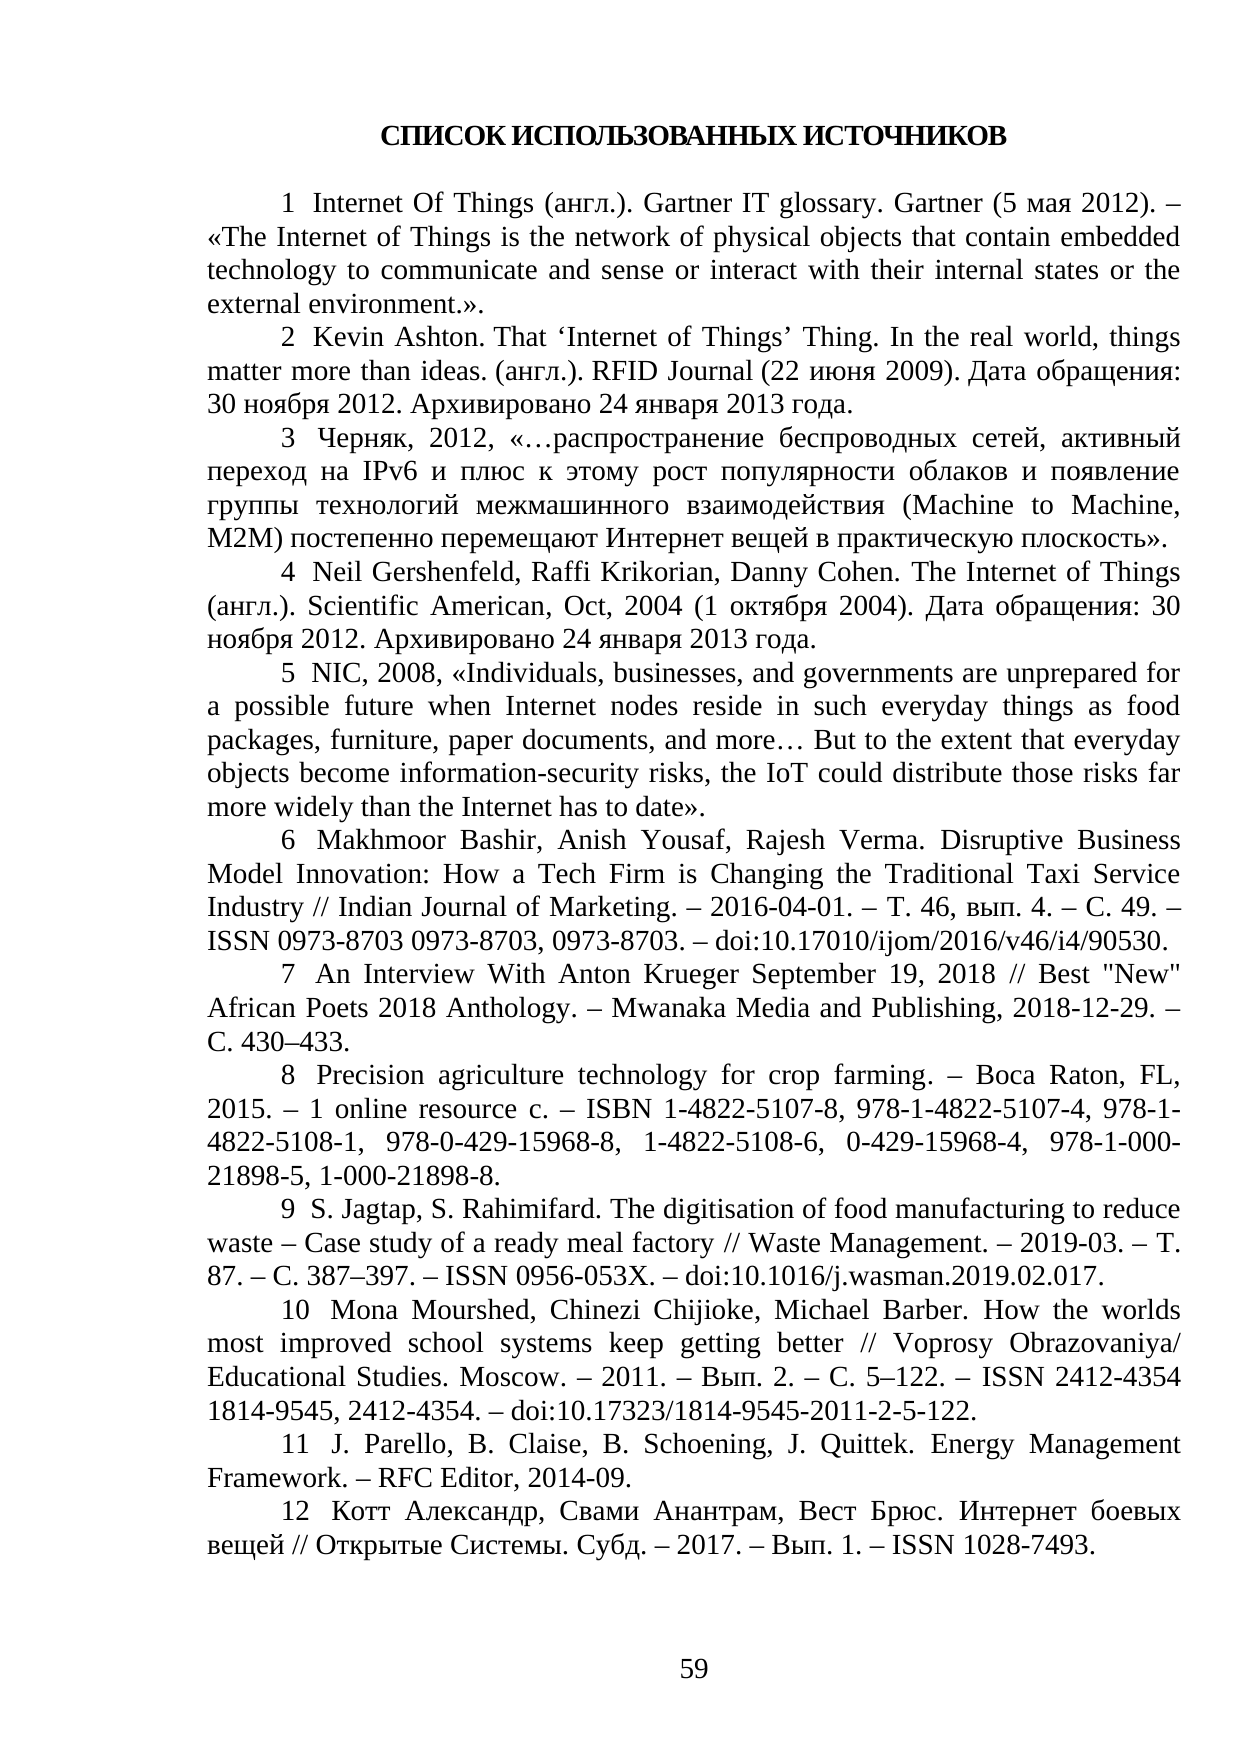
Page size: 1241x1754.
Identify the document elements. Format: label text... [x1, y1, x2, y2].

title СПИСОК ИСПОЛЬЗОВАННЫХ ИСТОЧНИКОВ [207, 118, 1181, 152]
list Makhmoor Bashir, Anish Yousaf, Rajesh Verma. Disruptive Business Model Innovation: How a Tech Firm is Changing the Traditional Taxi Service Industry // Indian Journal of Marketing. – 2016-04-01. – Т. 46, вып. 4. – С. 49. – ISSN 0973-8703 0973-8703, 0973-8703. – doi:10.17010/ijom/2016/v46/i4/90530. [207, 822, 1181, 957]
list Котт Александр, Свами Анантрам, Вест Брюс. Интернет боевых вещей // Открытые Системы. Субд. – 2017. – Вып. 1. – ISSN 1028-7493. [207, 1493, 1181, 1560]
list Internet Of Things (англ.). Gartner IT glossary. Gartner (5 мая 2012). – «The Internet of Things is the network of physical objects that contain embedded technology to communicate and sense or interact with their internal states or the external environment.». [207, 185, 1181, 319]
list J. Parello, B. Claise, B. Schoening, J. Quittek. Energy Management Framework. – RFC Editor, 2014-09. [207, 1426, 1181, 1493]
list Kevin Ashton. That ‘Internet of Things’ Thing. In the real world, things matter more than ideas. (англ.). RFID Journal (22 июня 2009). Дата обращения: 30 ноября 2012. Архивировано 24 января 2013 года. [207, 319, 1181, 420]
list Neil Gershenfeld, Raffi Krikorian, Danny Cohen. The Internet of Things (англ.). Scientific American, Oct, 2004 (1 октября 2004). Дата обращения: 30 ноября 2012. Архивировано 24 января 2013 года. [207, 554, 1181, 655]
list NIC, 2008, «Individuals, businesses, and governments are unprepared for a possible future when Internet nodes reside in such everyday things as food packages, furniture, paper documents, and more… But to the extent that everyday objects become information-security risks, the IoT could distribute those risks far more widely than the Internet has to date». [207, 655, 1181, 822]
list Черняк, 2012, «…распространение беспроводных сетей, активный переход на IPv6 и плюс к этому рост популярности облаков и появление группы технологий межмашинного взаимодействия (Machine to Machine, M2M) постепенно перемещают Интернет вещей в практическую плоскость». [207, 420, 1181, 554]
list An Interview With Anton Krueger September 19, 2018 // Best "New" African Poets 2018 Anthology. – Mwanaka Media and Publishing, 2018-12-29. – С. 430–433. [207, 957, 1181, 1057]
list Precision agriculture technology for crop farming. – Boca Raton, FL, 2015. – 1 online resource с. – ISBN 1-4822-5107-8, 978-1-4822-5107-4, 978-1-4822-5108-1, 978-0-429-15968-8, 1-4822-5108-6, 0-429-15968-4, 978-1-000-21898-5, 1-000-21898-8. [207, 1057, 1181, 1191]
list Mona Mourshed, Chinezi Chijioke, Michael Barber. How the worlds most improved school systems keep getting better // Voprosy Obrazovaniya/ Educational Studies. Moscow. – 2011. – Вып. 2. – С. 5–122. – ISSN 2412-4354 1814-9545, 2412-4354. – doi:10.17323/1814-9545-2011-2-5-122. [207, 1292, 1181, 1426]
list S. Jagtap, S. Rahimifard. The digitisation of food manufacturing to reduce waste – Case study of a ready meal factory // Waste Management. – 2019-03. – Т. 87. – С. 387–397. – ISSN 0956-053X. – doi:10.1016/j.wasman.2019.02.017. [207, 1191, 1181, 1292]
